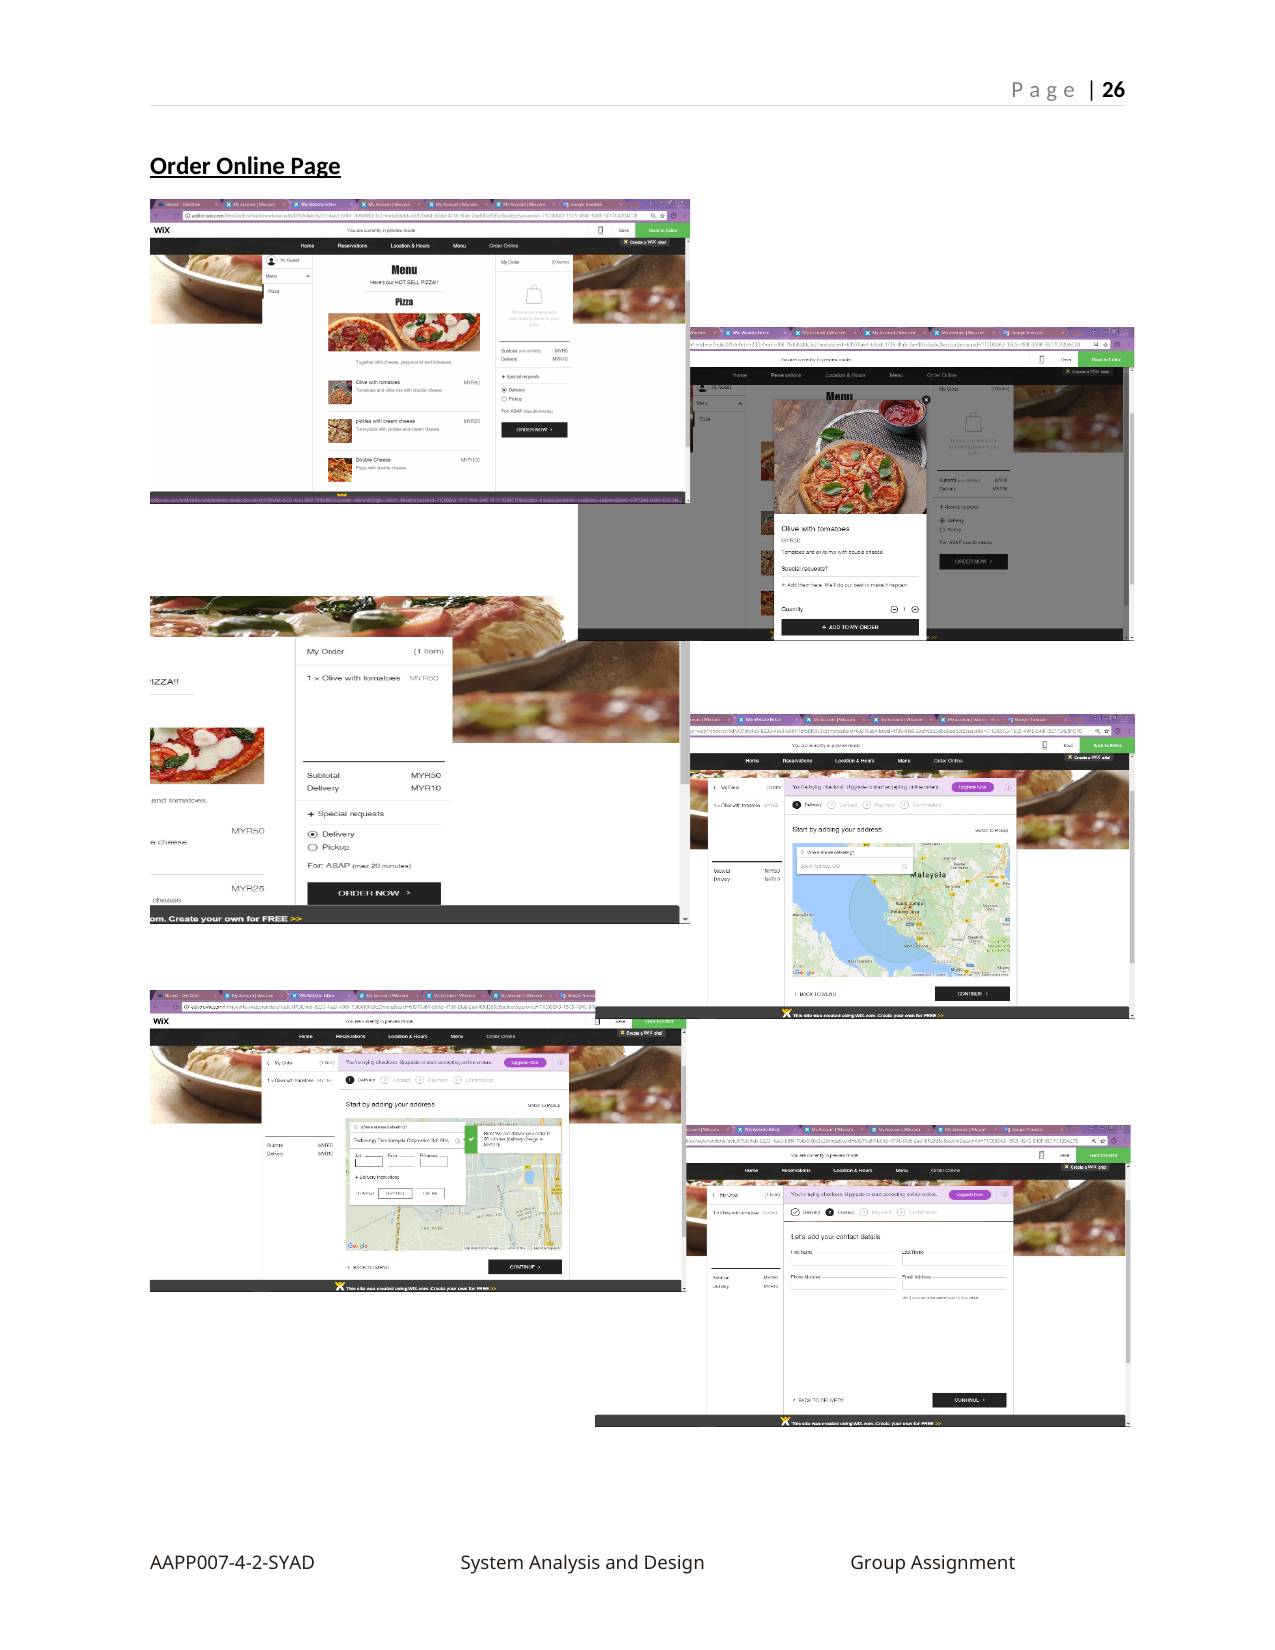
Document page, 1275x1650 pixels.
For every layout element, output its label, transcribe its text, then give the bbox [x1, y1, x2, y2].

text Order Online Page [150, 150, 1125, 181]
picture [149, 199, 1135, 1427]
